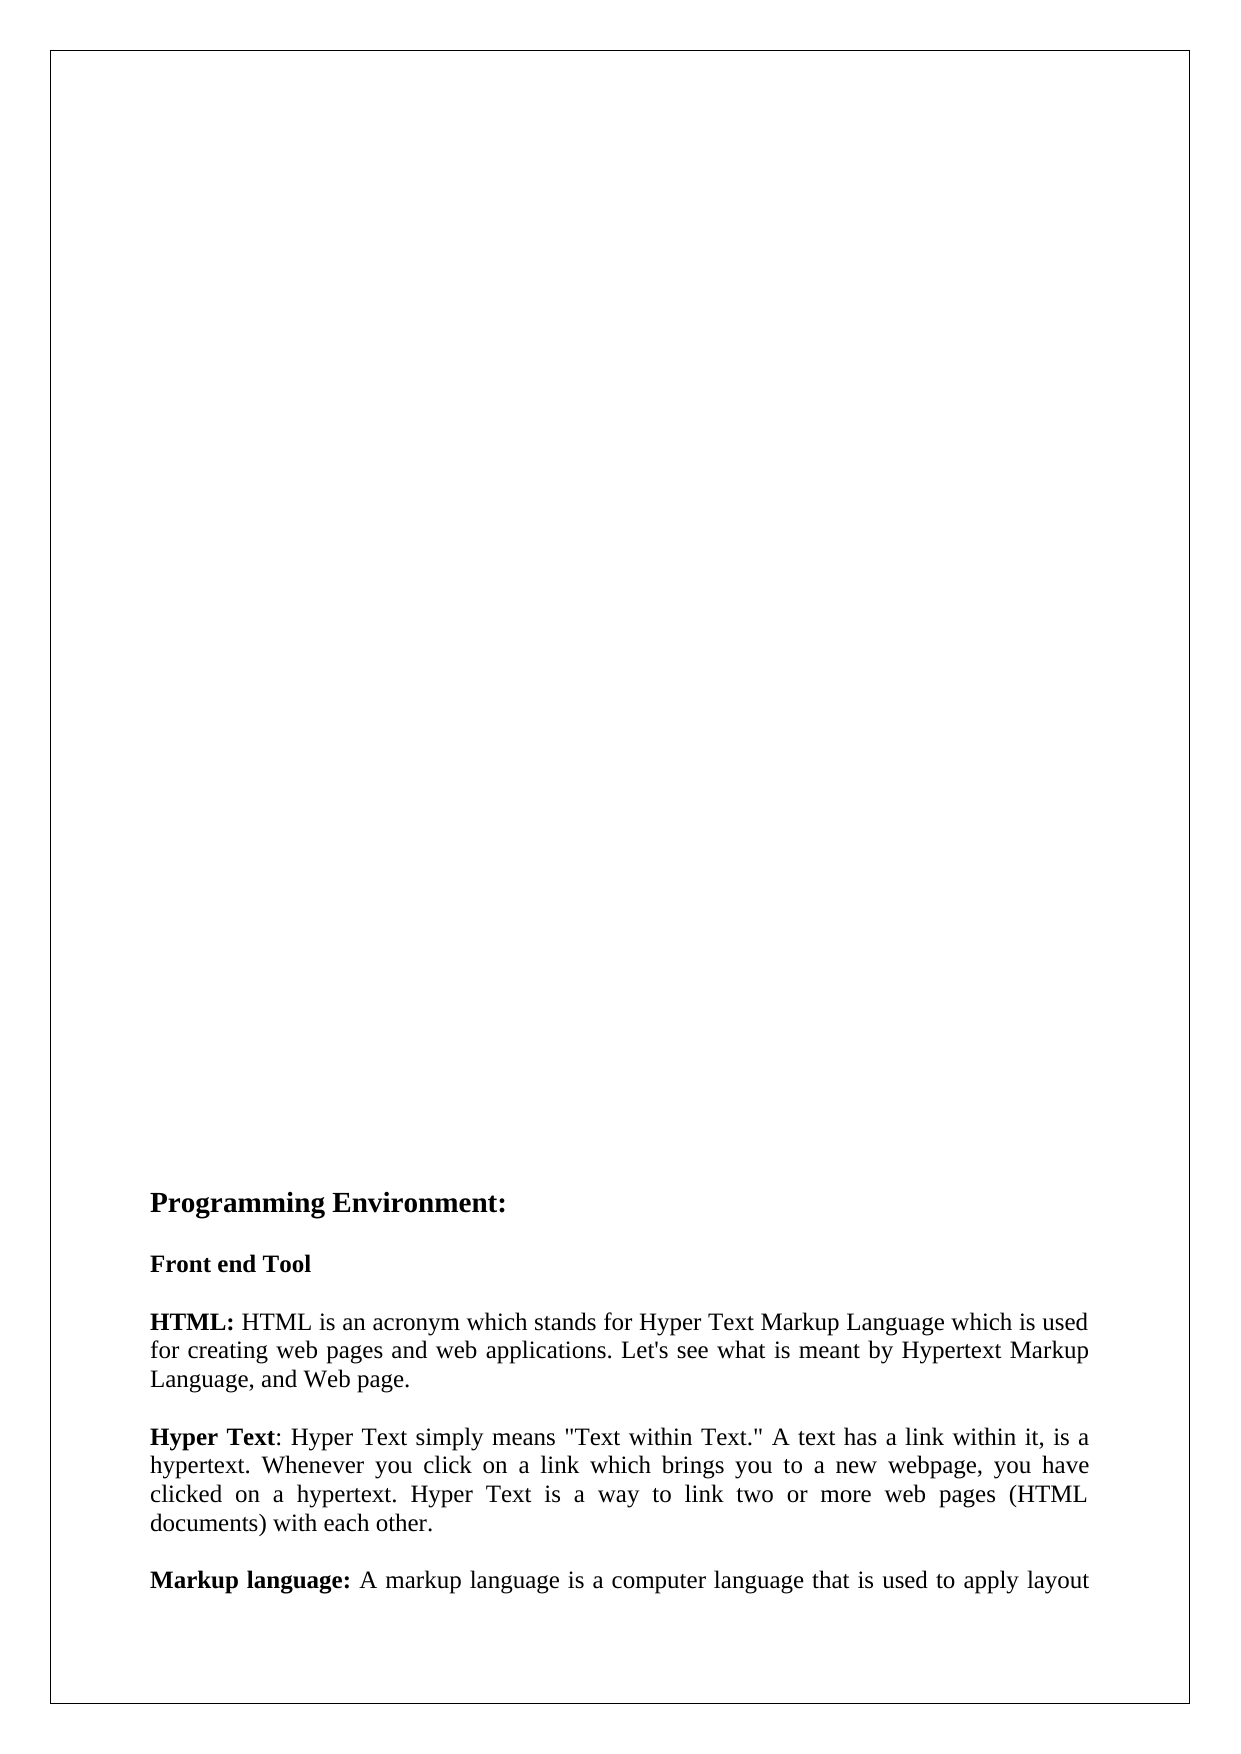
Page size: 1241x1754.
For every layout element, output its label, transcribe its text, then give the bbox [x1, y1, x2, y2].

text Programming Environment: [150, 1185, 1090, 1218]
text Front end Tool [150, 1249, 1090, 1278]
text HTML: HTML is an acronym which stands for Hyper Text Markup Language which is used for creating web pages and web applications. Let's see what is meant by Hypertext Markup Language, and Web page. [150, 1307, 1090, 1393]
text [150, 1565, 1090, 1594]
text Hyper Text: Hyper Text simply means "Text within Text." A text has a link within it, is a hypertext. Whenever you click on a link which brings you to a new webpage, you have clicked on a hypertext. Hyper Text is a way to link two or more web pages (HTML documents) with each other. [150, 1422, 1090, 1537]
